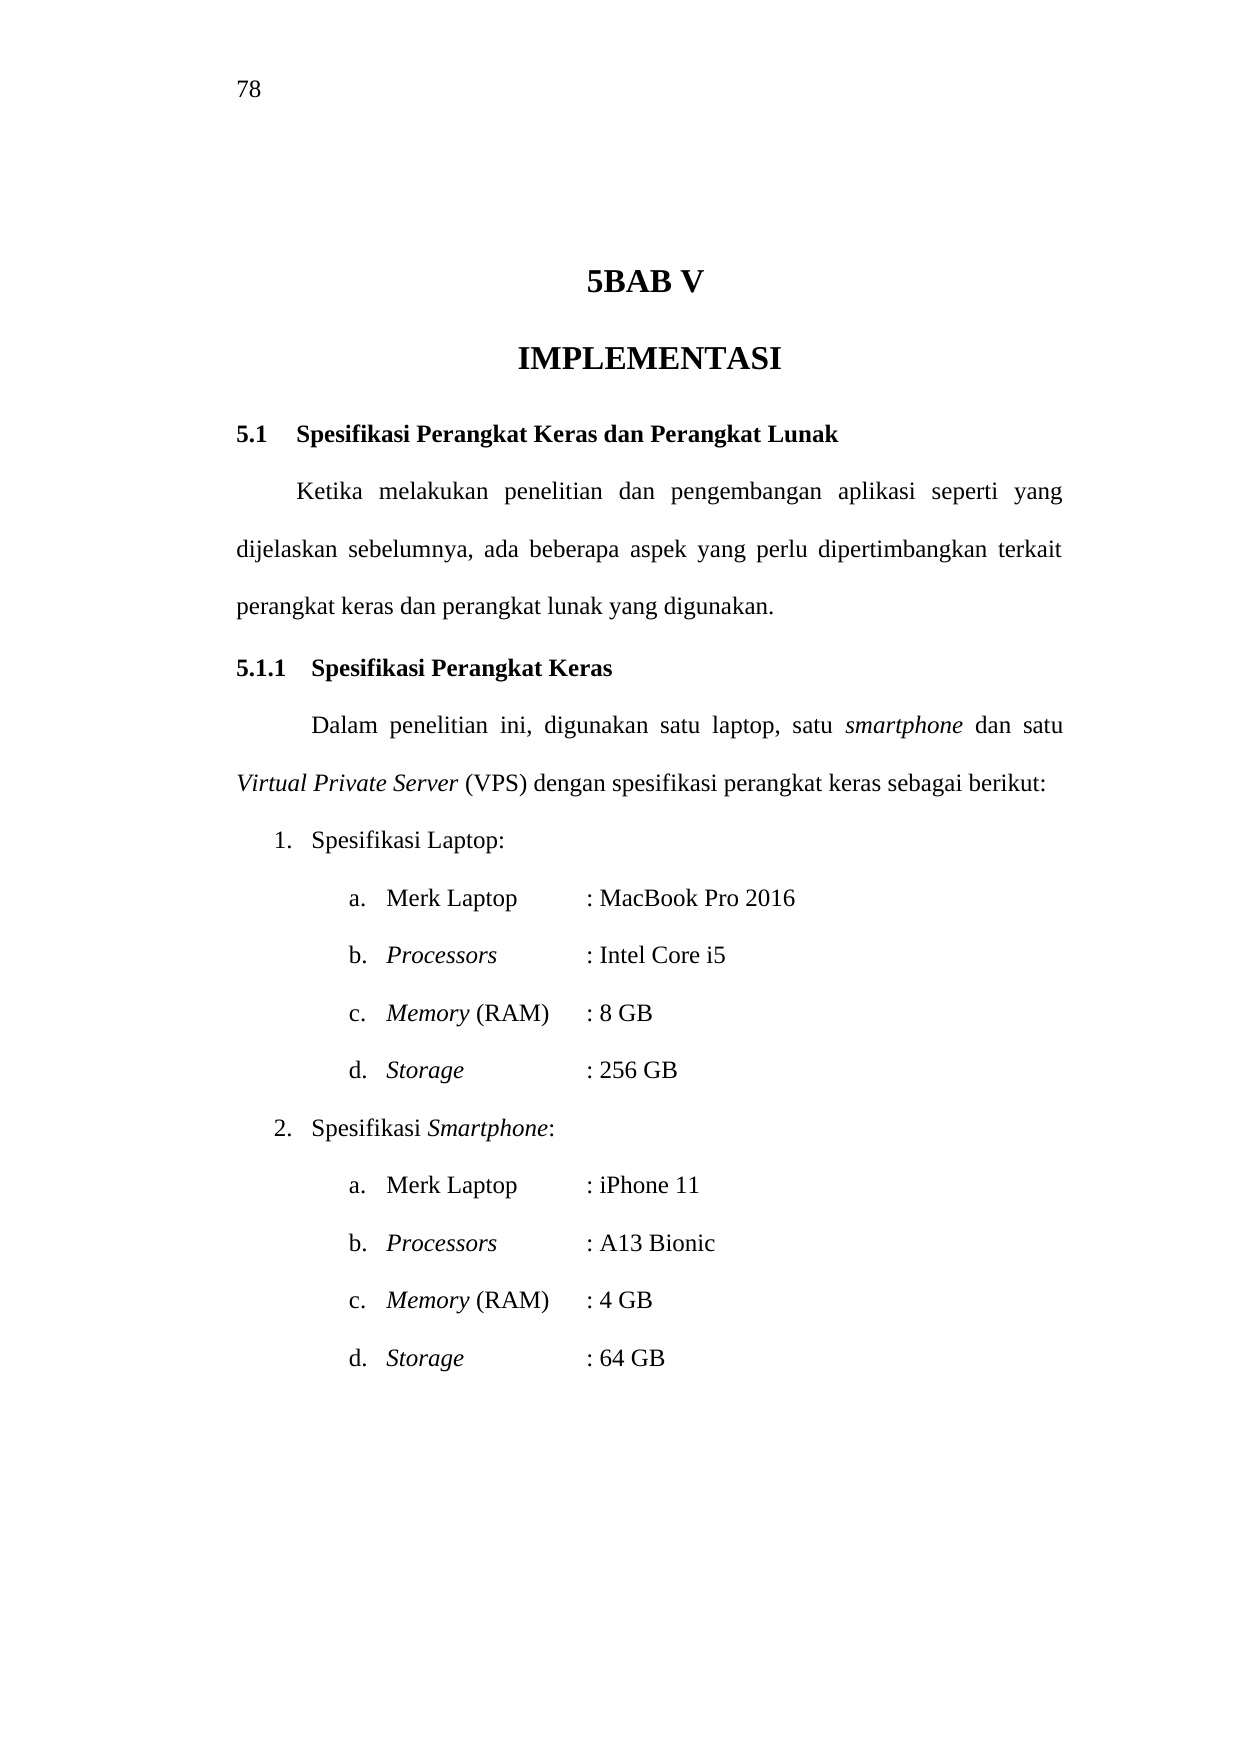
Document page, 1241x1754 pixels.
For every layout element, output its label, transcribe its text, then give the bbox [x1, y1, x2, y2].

subtitle Spesifikasi Perangkat Keras dan Perangkat Lunak [236, 419, 1063, 447]
list Memory (RAM) : 4 GB [349, 1285, 1063, 1314]
list Memory (RAM) : 8 GB [349, 998, 1063, 1027]
subtitle Spesifikasi Perangkat Keras [236, 653, 1063, 682]
subtitle BAB V IMPLEMENTASI [236, 261, 1063, 376]
list Processors : Intel Core i5 [349, 940, 1063, 969]
list Spesifikasi Smartphone: [274, 1113, 1063, 1142]
text Dalam penelitian ini, digunakan satu laptop, satu smartphone dan satu Virtual Private Server (VPS) dengan spesifikasi perangkat keras sebagai berikut: [236, 710, 1063, 797]
list Processors : A13 Bionic [349, 1228, 1063, 1257]
list Spesifikasi Laptop: [274, 825, 1063, 854]
list Merk Laptop : iPhone 11 [349, 1170, 1063, 1199]
text Ketika melakukan penelitian dan pengembangan aplikasi seperti yang dijelaskan sebelumnya, ada beberapa aspek yang perlu dipertimbangkan terkait perangkat keras dan perangkat lunak yang digunakan. [236, 476, 1063, 620]
list Merk Laptop : MacBook Pro 2016 [349, 883, 1063, 912]
list Storage : 256 GB [349, 1055, 1063, 1084]
list Storage : 64 GB [349, 1343, 1063, 1372]
